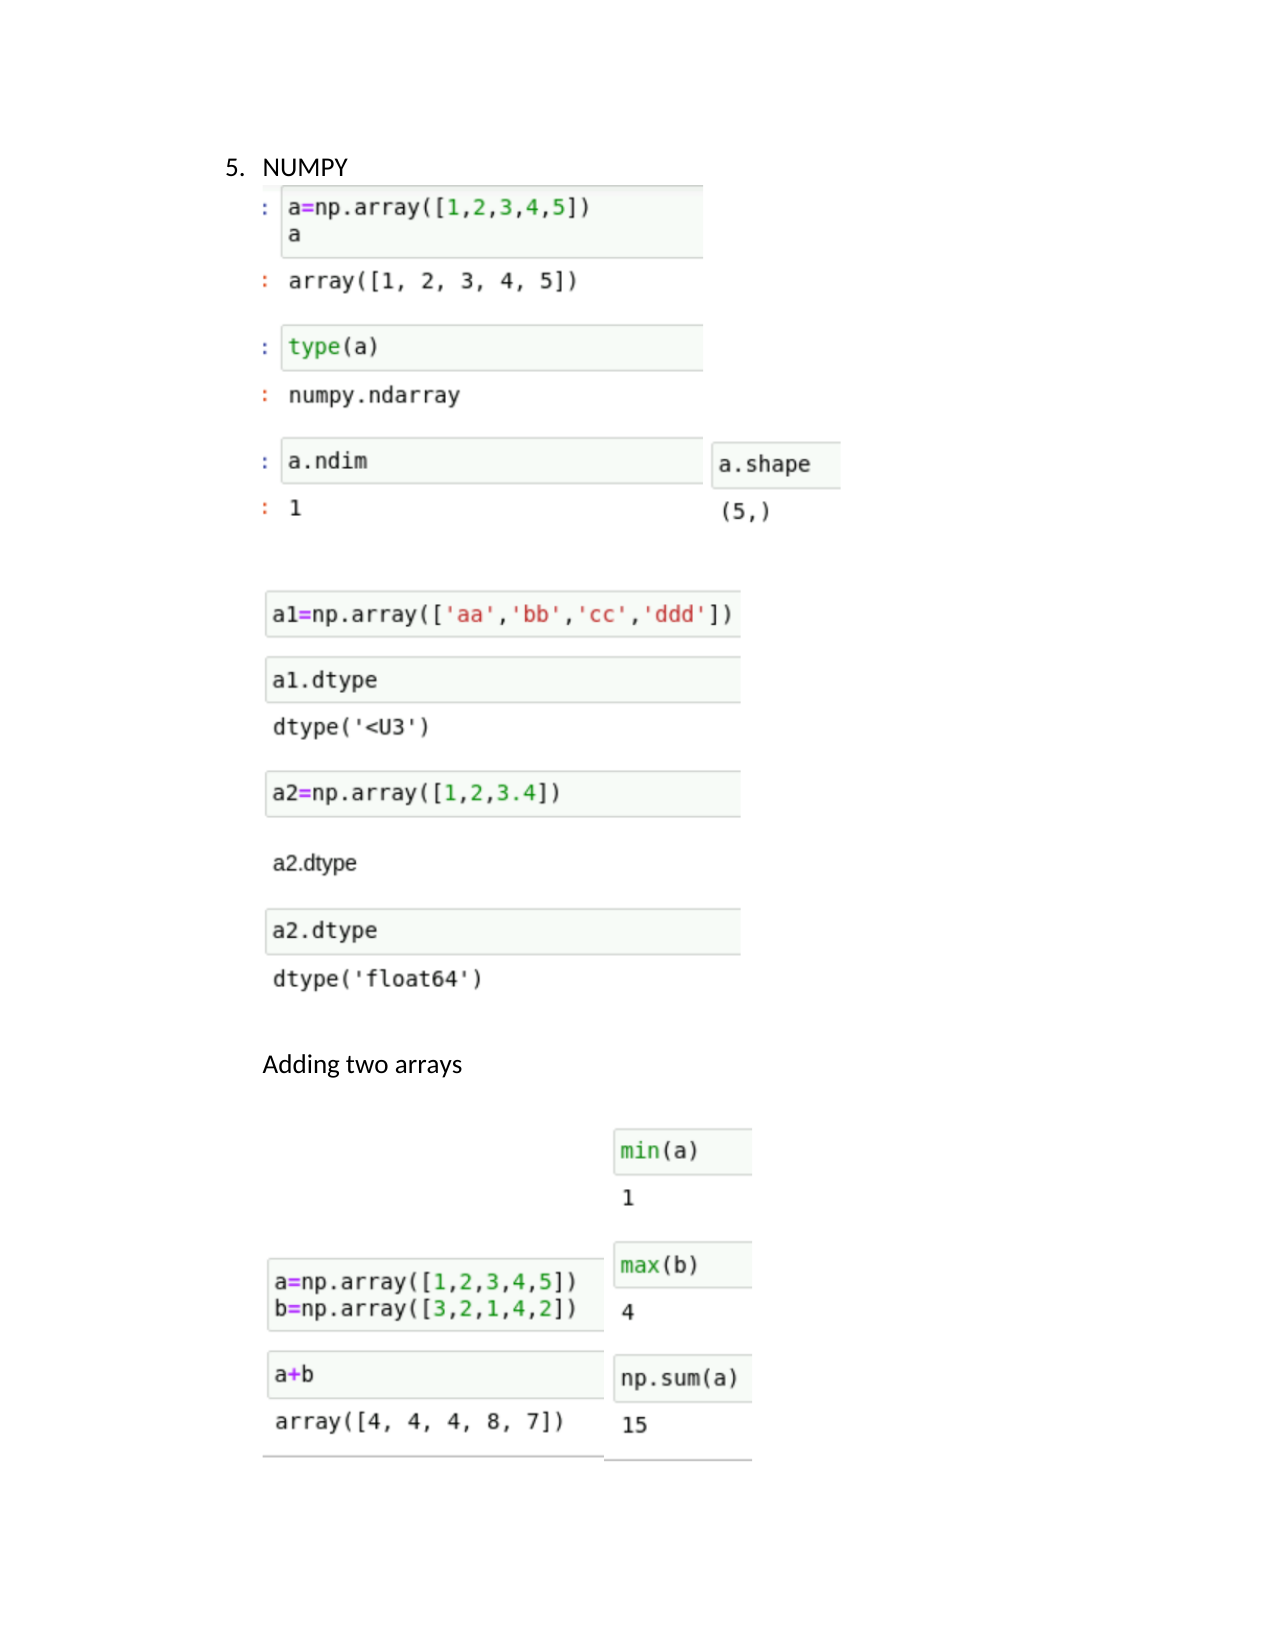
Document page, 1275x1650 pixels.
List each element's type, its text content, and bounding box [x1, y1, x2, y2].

picture [262, 1118, 753, 1464]
picture [262, 577, 741, 1010]
list NUMPY [225, 150, 1125, 183]
picture [262, 185, 841, 540]
list Adding two arrays [262, 1048, 1125, 1081]
